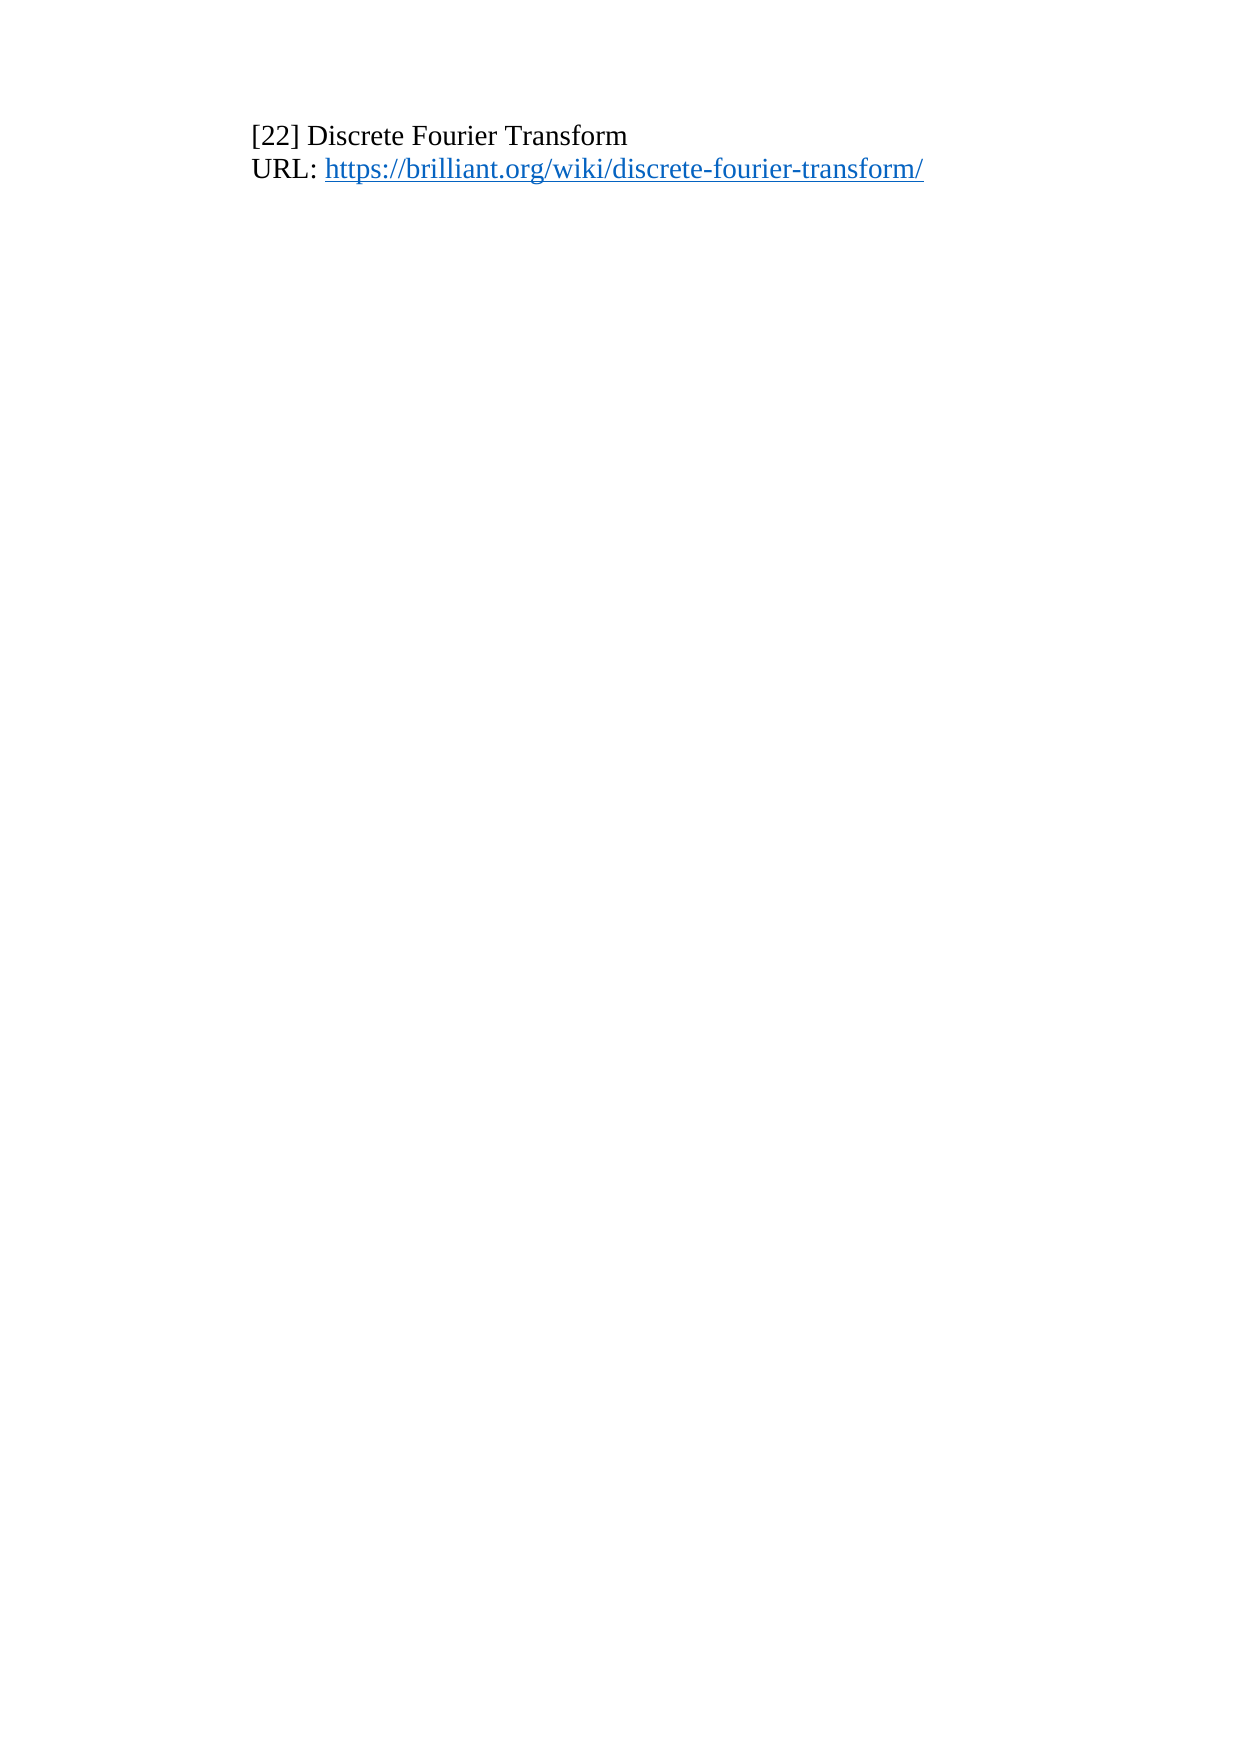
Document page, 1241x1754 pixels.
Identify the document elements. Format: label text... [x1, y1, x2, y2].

text [22] Discrete Fourier Transform URL: https://brilliant.org/wiki/discrete-fourier-transform/ [251, 118, 1181, 185]
